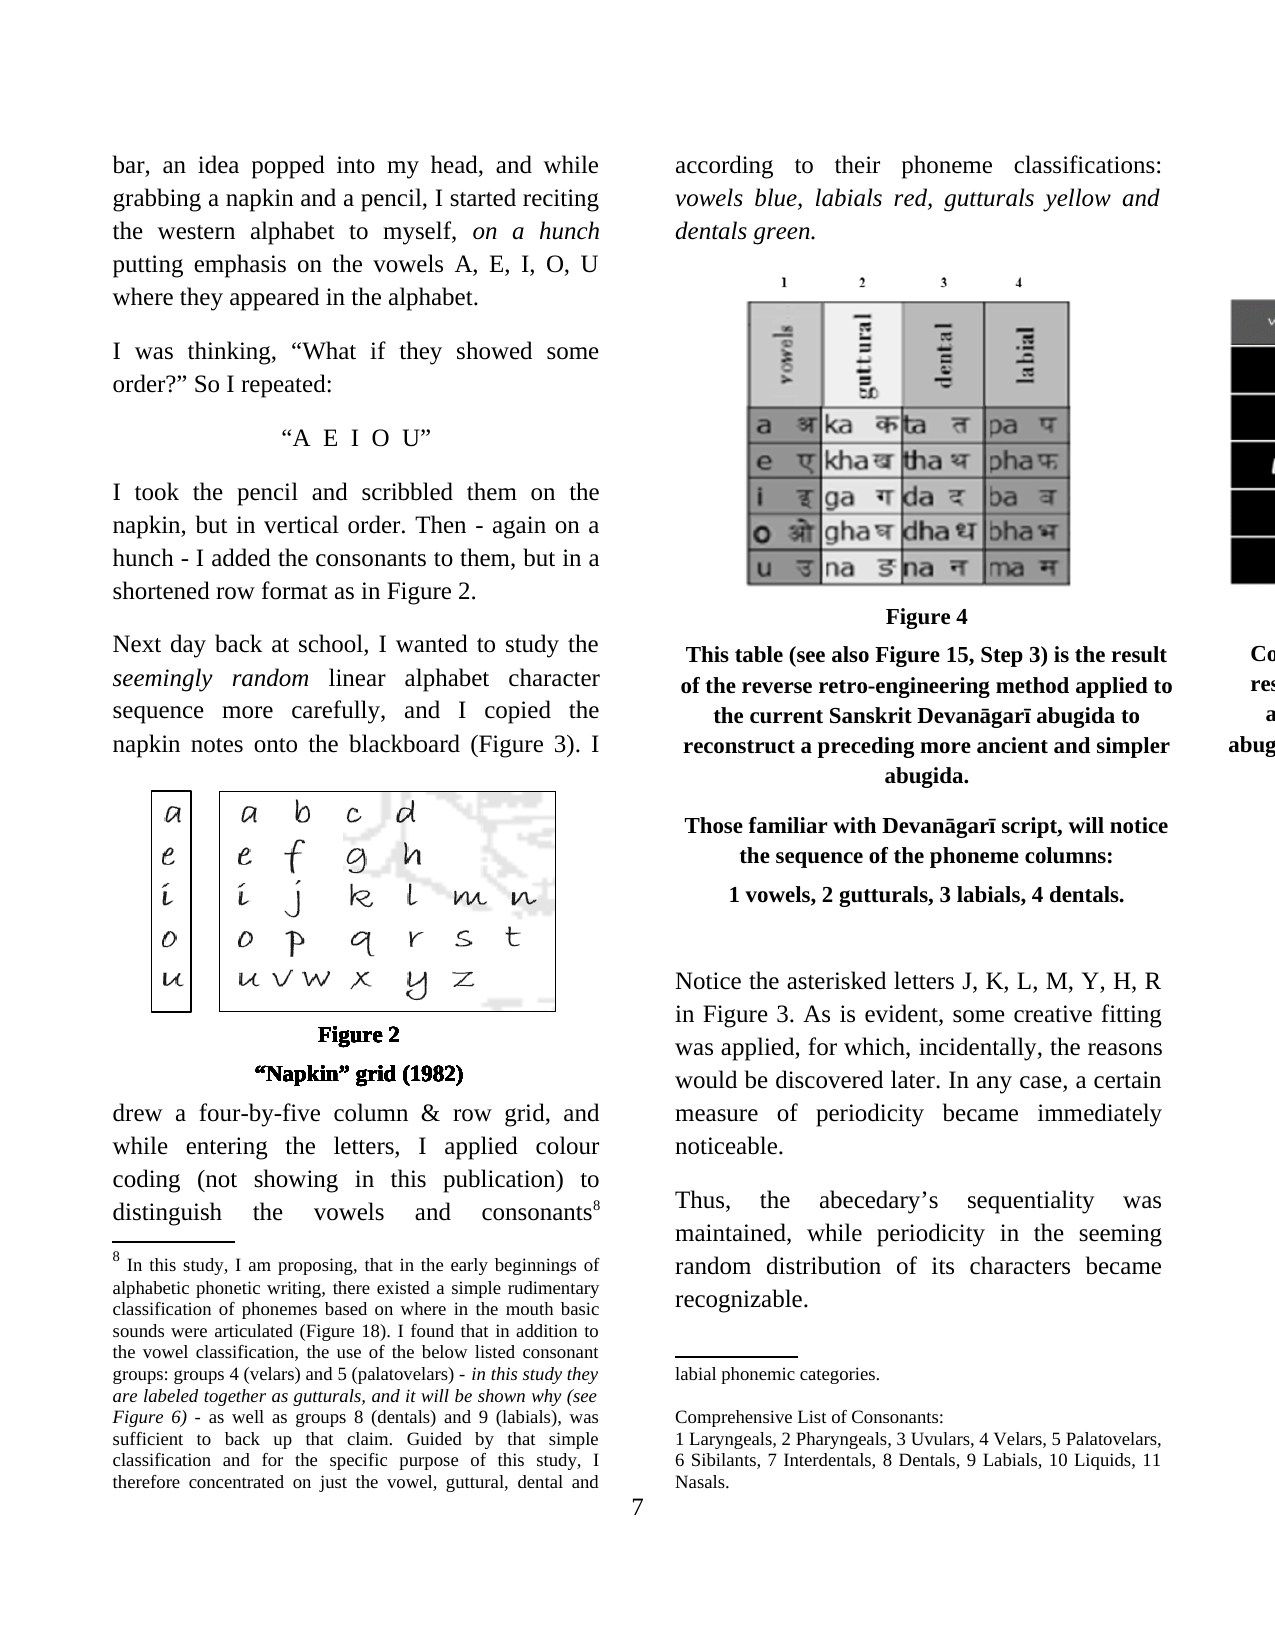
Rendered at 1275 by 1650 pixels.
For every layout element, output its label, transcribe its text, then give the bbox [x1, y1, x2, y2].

text Next day back at school, I wanted to study the seemingly random linear alphabet character sequence more carefully, and I copied the napkin notes onto the blackboard (Figure 3). I drew a four-by-five column & row grid, and while entering the letters, I applied colour coding (not showing in this publication) to distinguish the vowels and consonants according to their phoneme classifications: vowels blue, labials red, gutturals yellow and dentals green. [675, 150, 1162, 245]
text Thus, the abecedary’s sequentiality was maintained, while periodicity in the seeming random distribution of its characters became recognizable. [675, 1185, 1162, 1313]
text “A E I O U” [112, 423, 600, 452]
text I took the pencil and scribbled them on the napkin, but in vertical order. Then - again on a hunch - I added the consonants to them, but in a shortened row format as in Figure 2. [112, 477, 600, 604]
text Notice the asterisked letters J, K, L, M, Y, H, R in Figure 3. As is evident, some creative fitting was applied, for which, incidentally, the reasons would be discovered later. In any case, a certain measure of periodicity became immediately noticeable. [675, 270, 1162, 1160]
text I was thinking, “What if they showed some order?” So I repeated: [112, 336, 600, 398]
text Next day back at school, I wanted to study the seemingly random linear alphabet character sequence more carefully, and I copied the napkin notes onto the blackboard (Figure 3). I drew a four-by-five column & row grid, and while entering the letters, I applied colour coding (not showing in this publication) to distinguish the vowels and consonants according to their phoneme classifications: vowels blue, labials red, gutturals yellow and dentals green. [112, 629, 600, 1226]
picture [1227, 269, 1275, 589]
picture [734, 273, 1073, 291]
